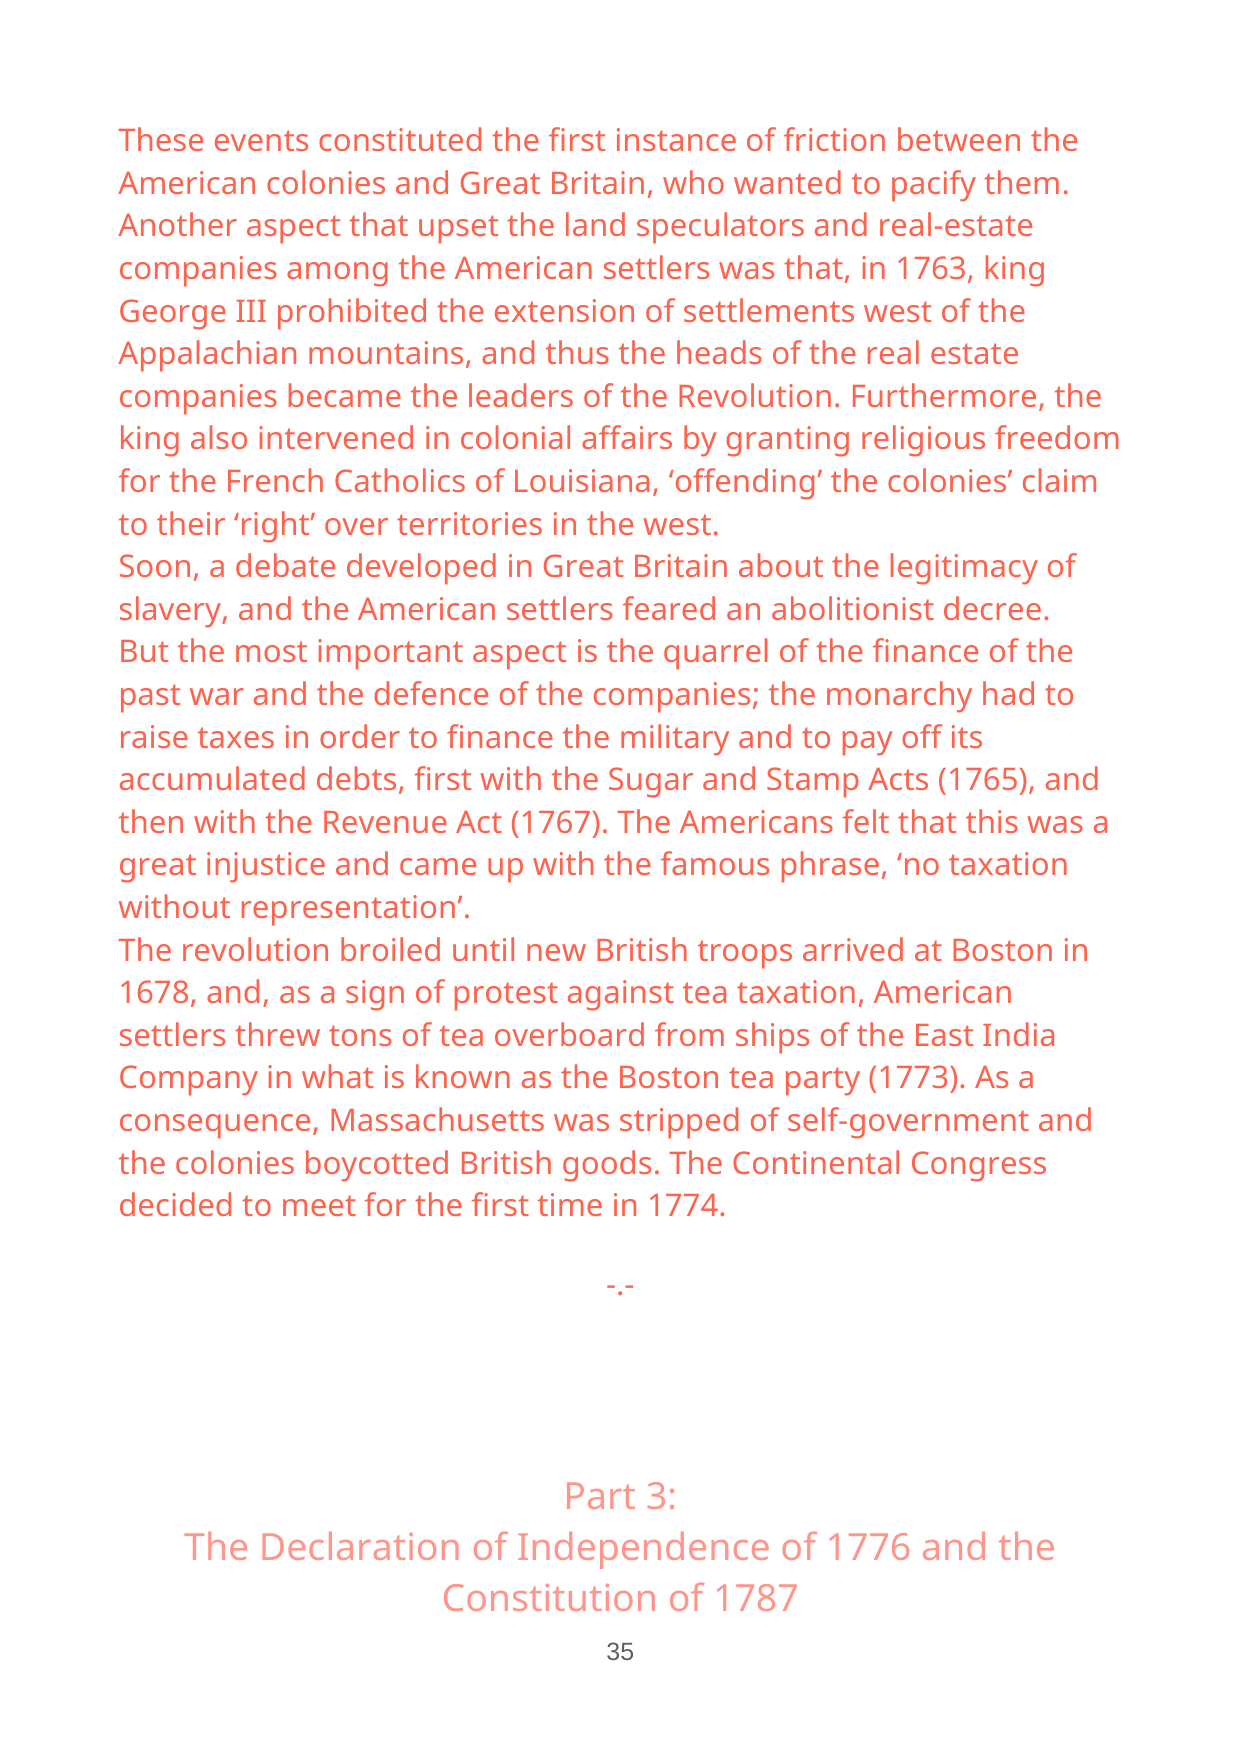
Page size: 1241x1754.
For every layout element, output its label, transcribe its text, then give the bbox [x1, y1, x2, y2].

text But the most important aspect is the quarrel of the finance of the past war and the defence of the companies; the monarchy had to raise taxes in order to finance the military and to pay off its accumulated debts, first with the Sugar and Stamp Acts (1765), and then with the Revenue Act (1767). The Americans felt that this was a great injustice and came up with the famous phrase, ‘no taxation without representation’. [118, 629, 1122, 928]
text The Declaration of Independence of 1776 and the Constitution of 1787 [118, 1521, 1122, 1623]
text -.- [118, 1262, 1122, 1304]
text Part 3: [118, 1470, 1122, 1521]
text The revolution broiled until new British troops arrived at Boston in 1678, and, as a sign of protest against tea taxation, American settlers threw tons of tea overboard from ships of the East India Company in what is known as the Boston tea party (1773). As a consequence, Massachusetts was stripped of self-government and the colonies boycotted British goods. The Continental Congress decided to meet for the first time in 1774. [118, 928, 1122, 1226]
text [118, 118, 1122, 203]
text Another aspect that upset the land speculators and real-estate companies among the American settlers was that, in 1763, king George III prohibited the extension of settlements west of the Appalachian mountains, and thus the heads of the real estate companies became the leaders of the Revolution. Furthermore, the king also intervened in colonial affairs by granting religious freedom for the French Catholics of Louisiana, ‘offending’ the colonies’ claim to their ‘right’ over territories in the west. [118, 203, 1122, 544]
text Soon, a debate developed in Great Britain about the legitimacy of slavery, and the American settlers feared an abolitionist decree. [118, 544, 1122, 629]
